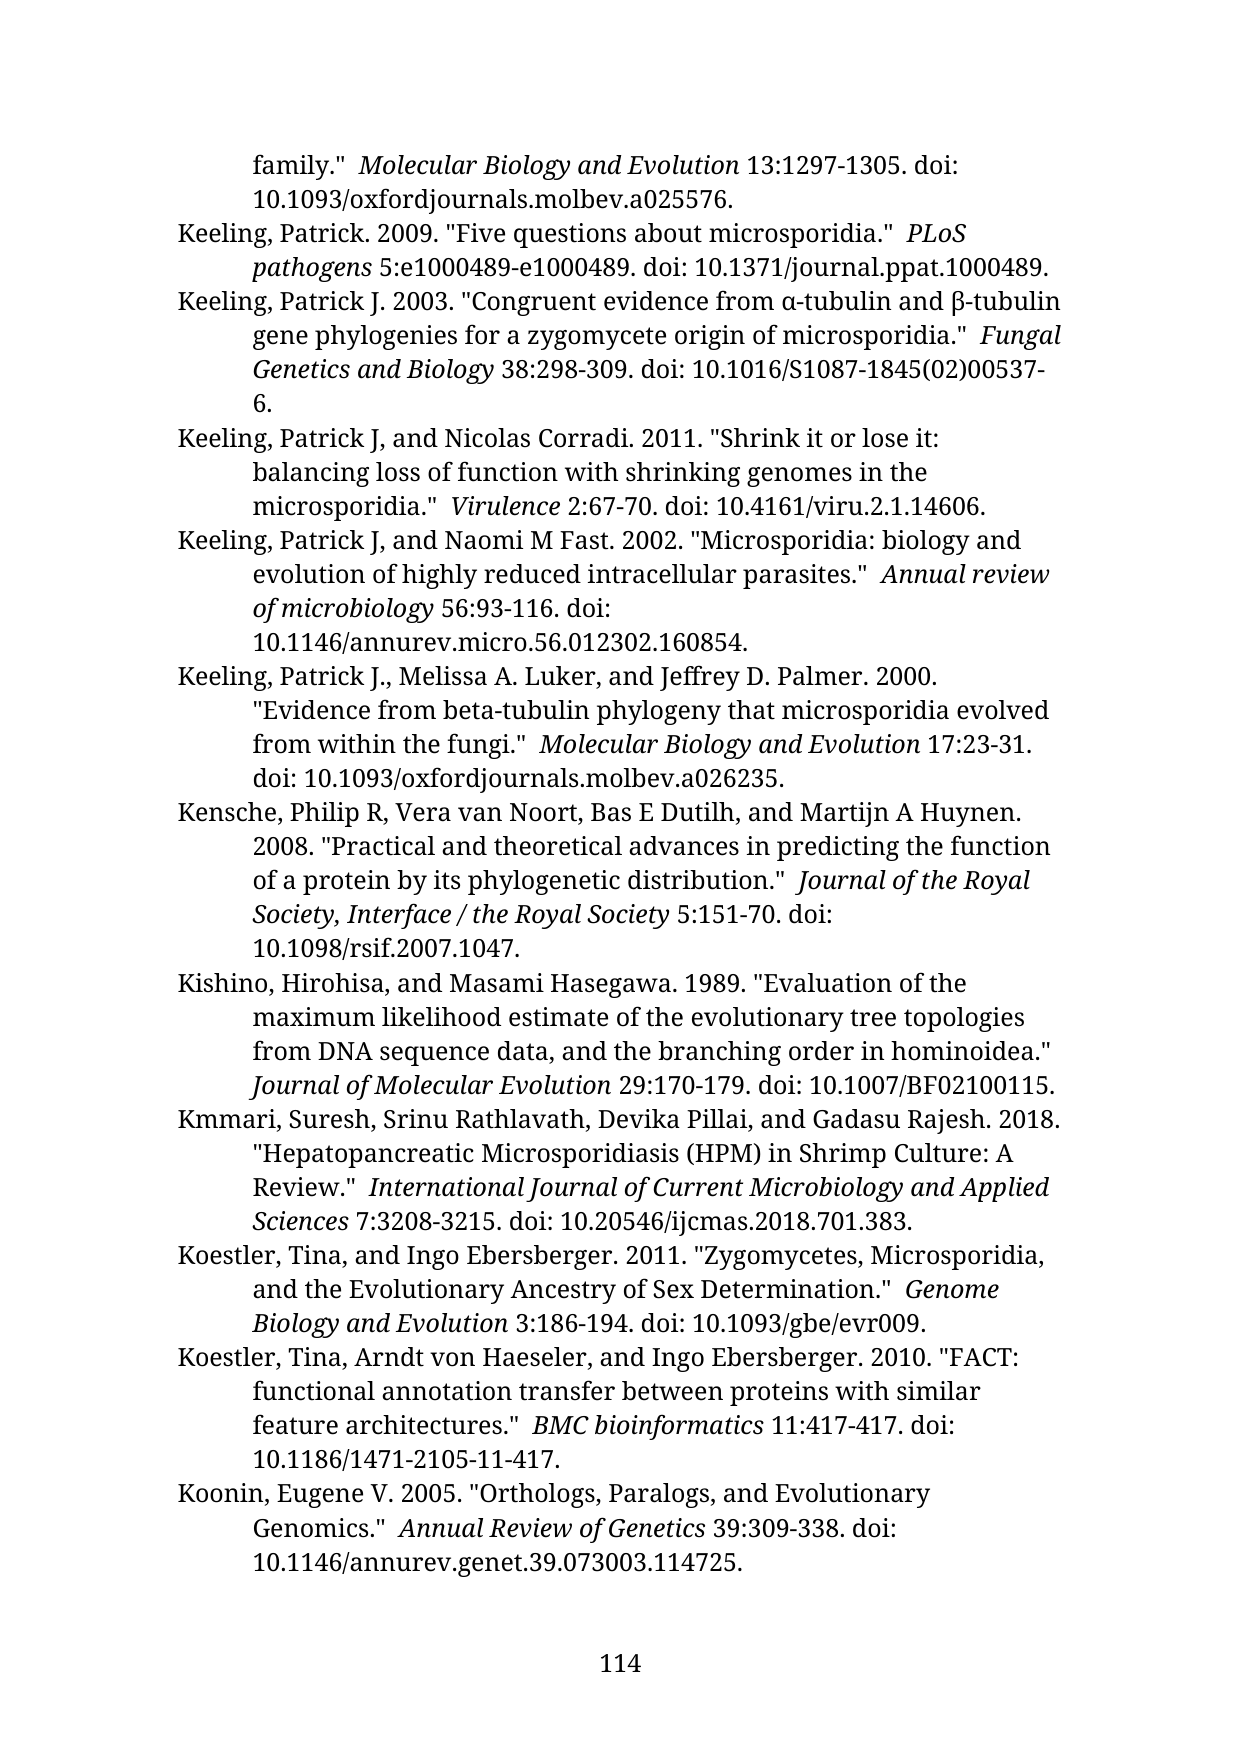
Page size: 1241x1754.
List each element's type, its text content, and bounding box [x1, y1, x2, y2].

text Kensche, Philip R, Vera van Noort, Bas E Dutilh, and Martijn A Huynen. 2008. "Practical and theoretical advances in predicting the function of a protein by its phylogenetic distribution." Journal of the Royal Society, Interface / the Royal Society 5:151-70. doi: 10.1098/rsif.2007.1047. [177, 795, 1063, 965]
text Keeling, Patrick J, and Nicolas Corradi. 2011. "Shrink it or lose it: balancing loss of function with shrinking genomes in the microsporidia." Virulence 2:67-70. doi: 10.4161/viru.2.1.14606. [177, 420, 1063, 522]
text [177, 148, 1063, 216]
text Keeling, Patrick J., Melissa A. Luker, and Jeffrey D. Palmer. 2000. "Evidence from beta-tubulin phylogeny that microsporidia evolved from within the fungi." Molecular Biology and Evolution 17:23-31. doi: 10.1093/oxfordjournals.molbev.a026235. [177, 659, 1063, 795]
text Keeling, Patrick J, and Naomi M Fast. 2002. "Microsporidia: biology and evolution of highly reduced intracellular parasites." Annual review of microbiology 56:93-116. doi: 10.1146/annurev.micro.56.012302.160854. [177, 522, 1063, 659]
text Keeling, Patrick J. 2003. "Congruent evidence from α-tubulin and β-tubulin gene phylogenies for a zygomycete origin of microsporidia." Fungal Genetics and Biology 38:298-309. doi: 10.1016/S1087-1845(02)00537-6. [177, 284, 1063, 420]
text Kishino, Hirohisa, and Masami Hasegawa. 1989. "Evaluation of the maximum likelihood estimate of the evolutionary tree topologies from DNA sequence data, and the branching order in hominoidea." Journal of Molecular Evolution 29:170-179. doi: 10.1007/BF02100115. [177, 965, 1063, 1101]
text Koestler, Tina, Arndt von Haeseler, and Ingo Ebersberger. 2010. "FACT: functional annotation transfer between proteins with similar feature architectures." BMC bioinformatics 11:417-417. doi: 10.1186/1471-2105-11-417. [177, 1340, 1063, 1476]
text Kmmari, Suresh, Srinu Rathlavath, Devika Pillai, and Gadasu Rajesh. 2018. "Hepatopancreatic Microsporidiasis (HPM) in Shrimp Culture: A Review." International Journal of Current Microbiology and Applied Sciences 7:3208-3215. doi: 10.20546/ijcmas.2018.701.383. [177, 1101, 1063, 1238]
text Keeling, Patrick. 2009. "Five questions about microsporidia." PLoS pathogens 5:e1000489-e1000489. doi: 10.1371/journal.ppat.1000489. [177, 216, 1063, 284]
text Koonin, Eugene V. 2005. "Orthologs, Paralogs, and Evolutionary Genomics." Annual Review of Genetics 39:309-338. doi: 10.1146/annurev.genet.39.073003.114725. [177, 1476, 1063, 1578]
text Koestler, Tina, and Ingo Ebersberger. 2011. "Zygomycetes, Microsporidia, and the Evolutionary Ancestry of Sex Determination." Genome Biology and Evolution 3:186-194. doi: 10.1093/gbe/evr009. [177, 1238, 1063, 1340]
